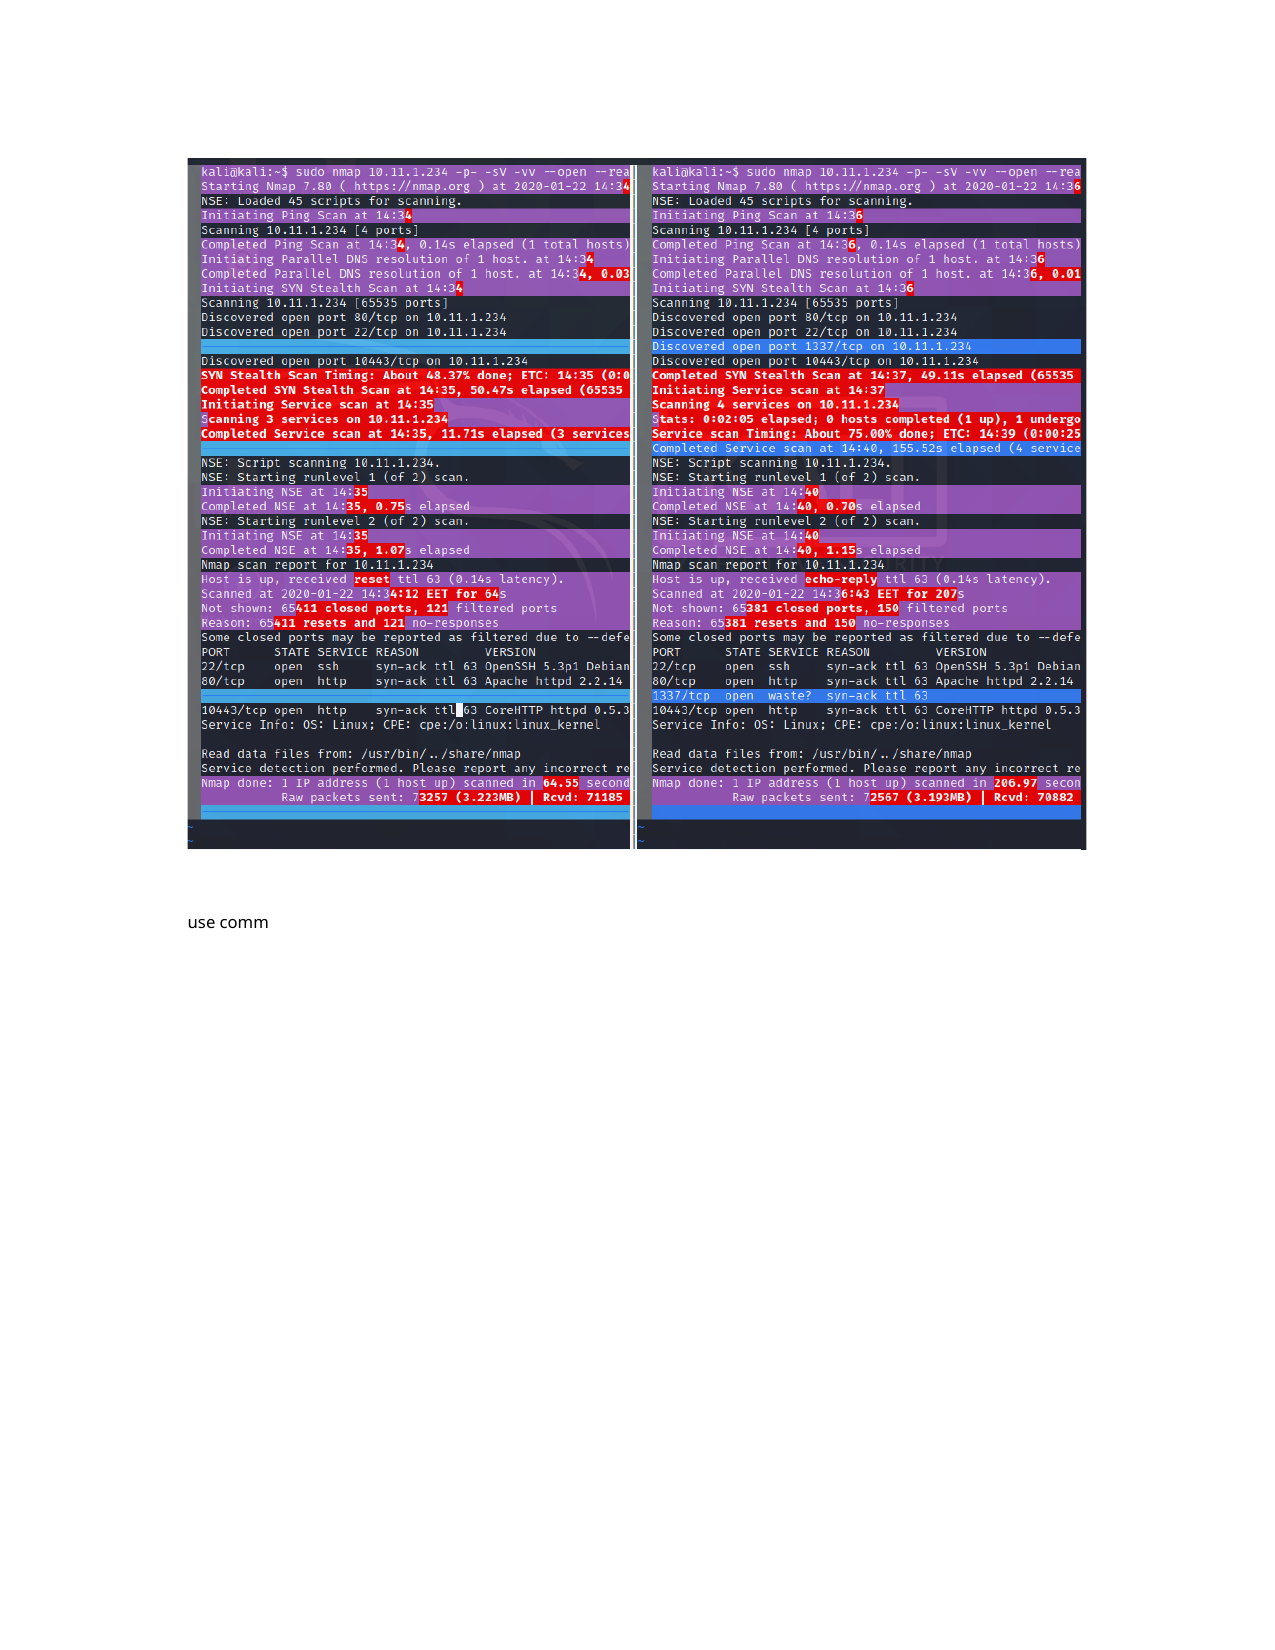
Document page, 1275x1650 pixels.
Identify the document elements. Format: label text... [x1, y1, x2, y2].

list use comm [187, 906, 1087, 939]
picture [187, 158, 1087, 850]
